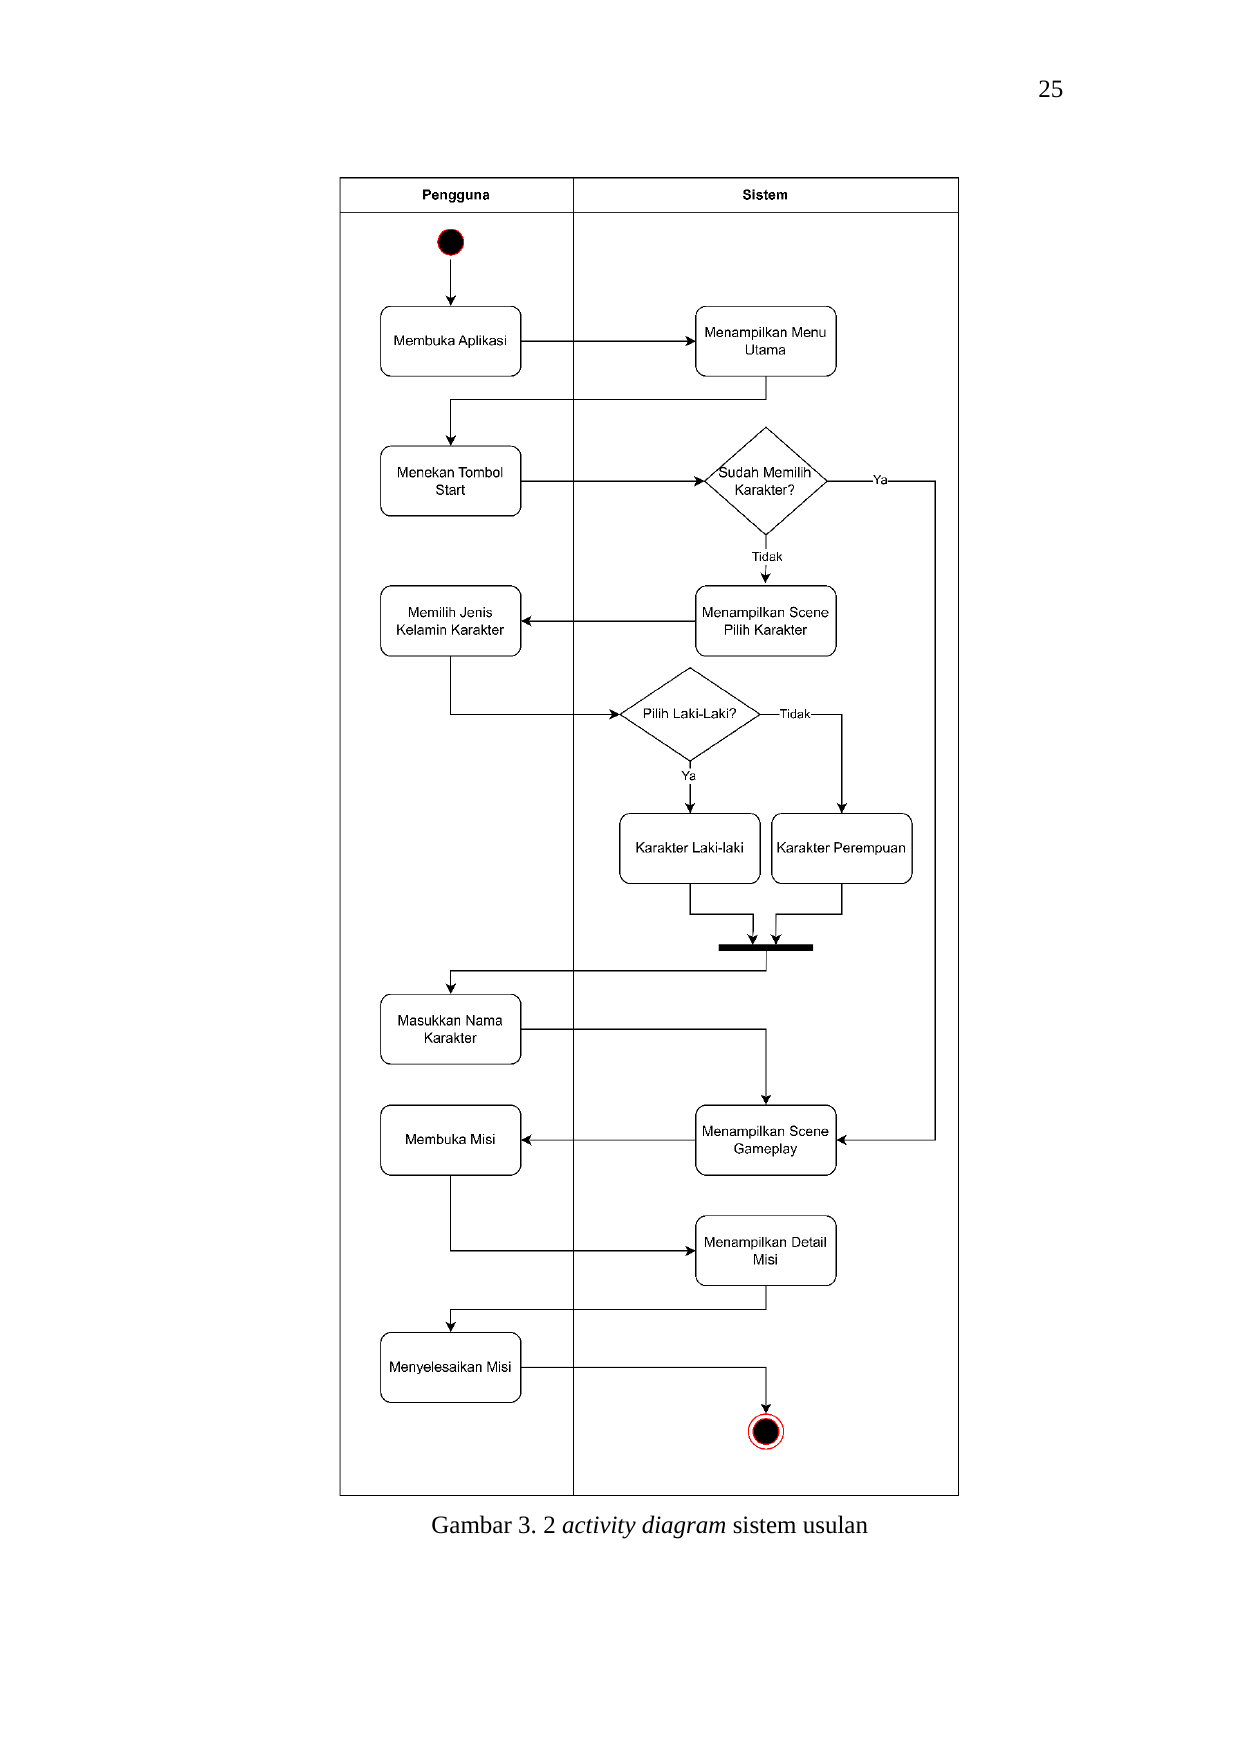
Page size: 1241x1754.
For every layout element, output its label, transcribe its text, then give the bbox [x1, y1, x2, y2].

text Gambar 3. 2 activity diagram sistem usulan [236, 1510, 1063, 1539]
picture [339, 177, 960, 1496]
